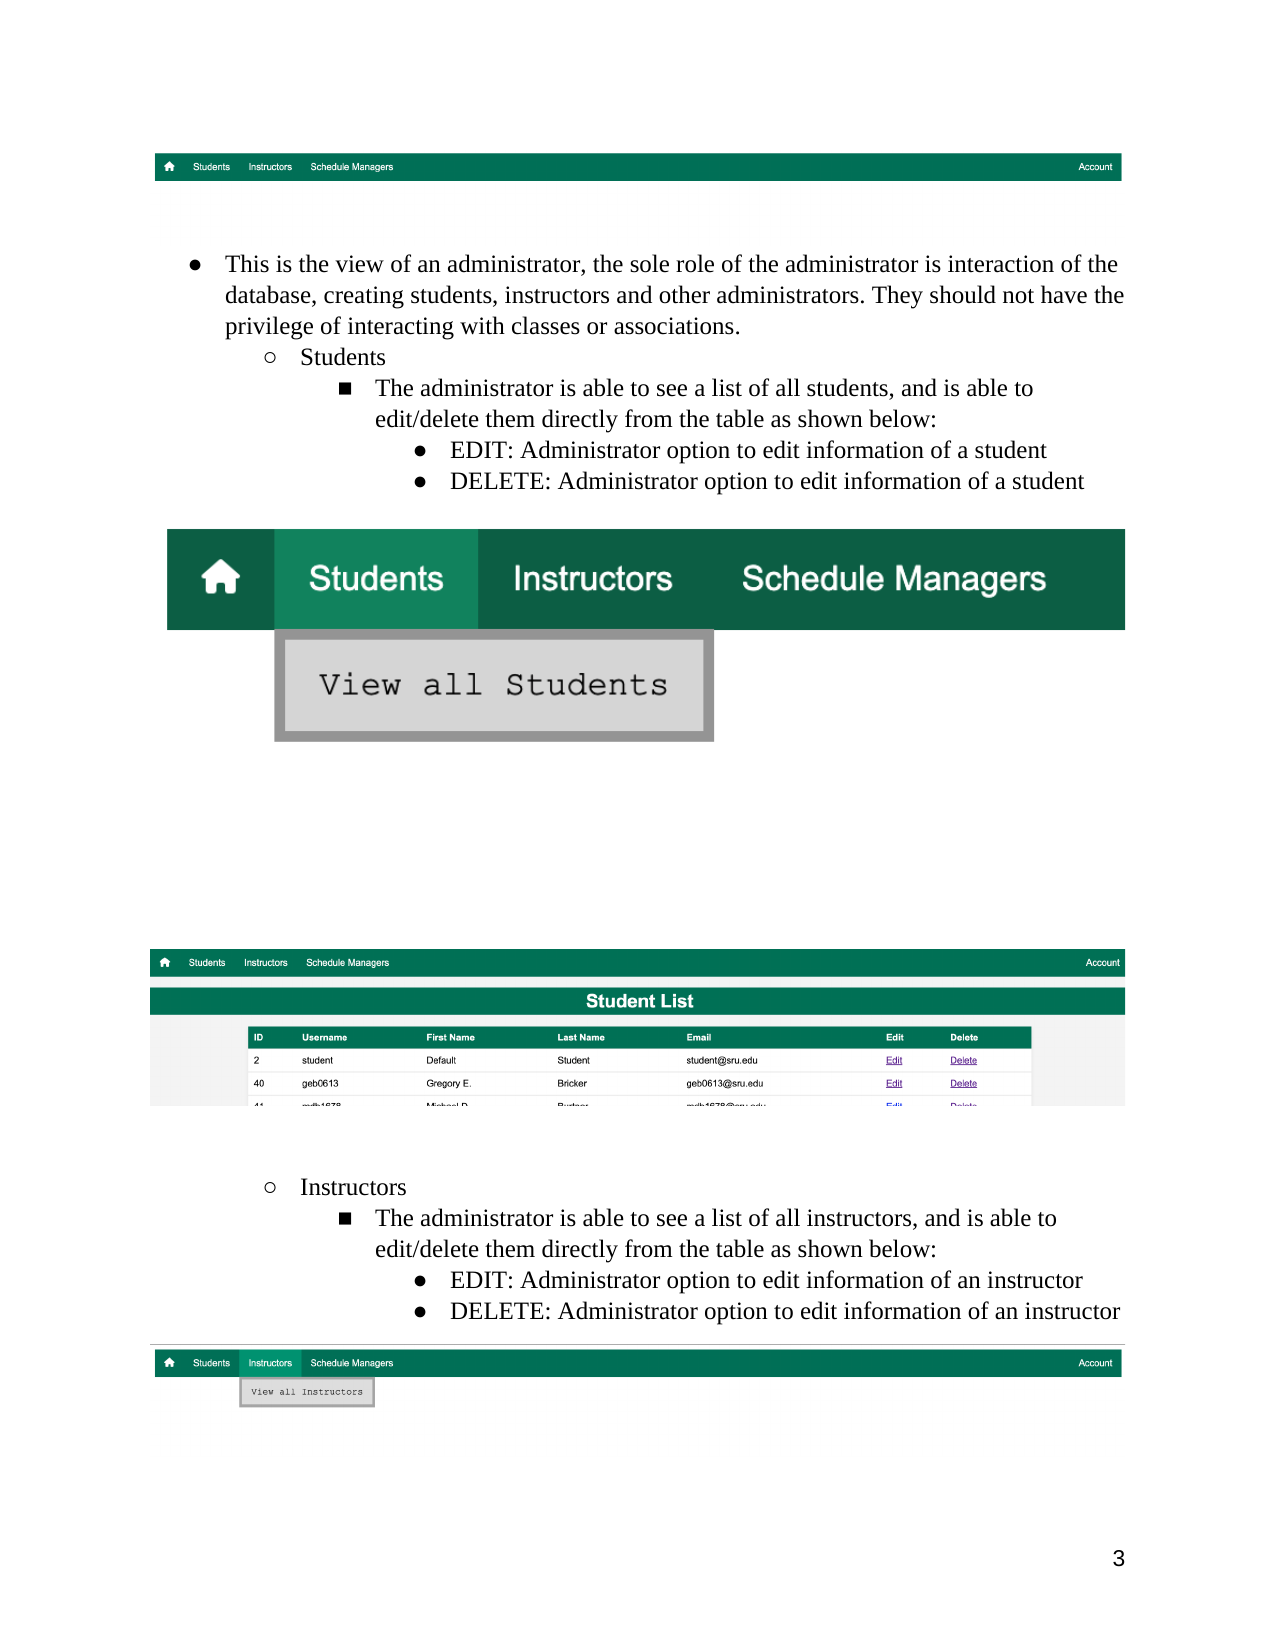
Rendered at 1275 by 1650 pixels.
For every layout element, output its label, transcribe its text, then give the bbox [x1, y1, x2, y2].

list DELETE: Administrator option to edit information of an instructor [412, 1296, 1125, 1325]
list Instructors [262, 1172, 1125, 1201]
picture [150, 150, 1125, 246]
picture [150, 1344, 1125, 1457]
picture [150, 949, 1125, 1106]
list This is the view of an administrator, the sole role of the administrator is interaction of the database, creating students, instructors and other administrators. They should not have the privilege of interacting with classes or associations. [187, 249, 1125, 340]
list EDIT: Administrator option to edit information of a student [412, 435, 1125, 464]
list The administrator is able to see a list of all instructors, and is able to edit/delete them directly from the table as shown below: [337, 1203, 1125, 1263]
list Students [262, 342, 1125, 371]
picture [150, 514, 1125, 931]
list DELETE: Administrator option to edit information of a student [412, 466, 1125, 495]
list The administrator is able to see a list of all students, and is able to edit/delete them directly from the table as shown below: [337, 373, 1125, 433]
list EDIT: Administrator option to edit information of an instructor [412, 1265, 1125, 1294]
